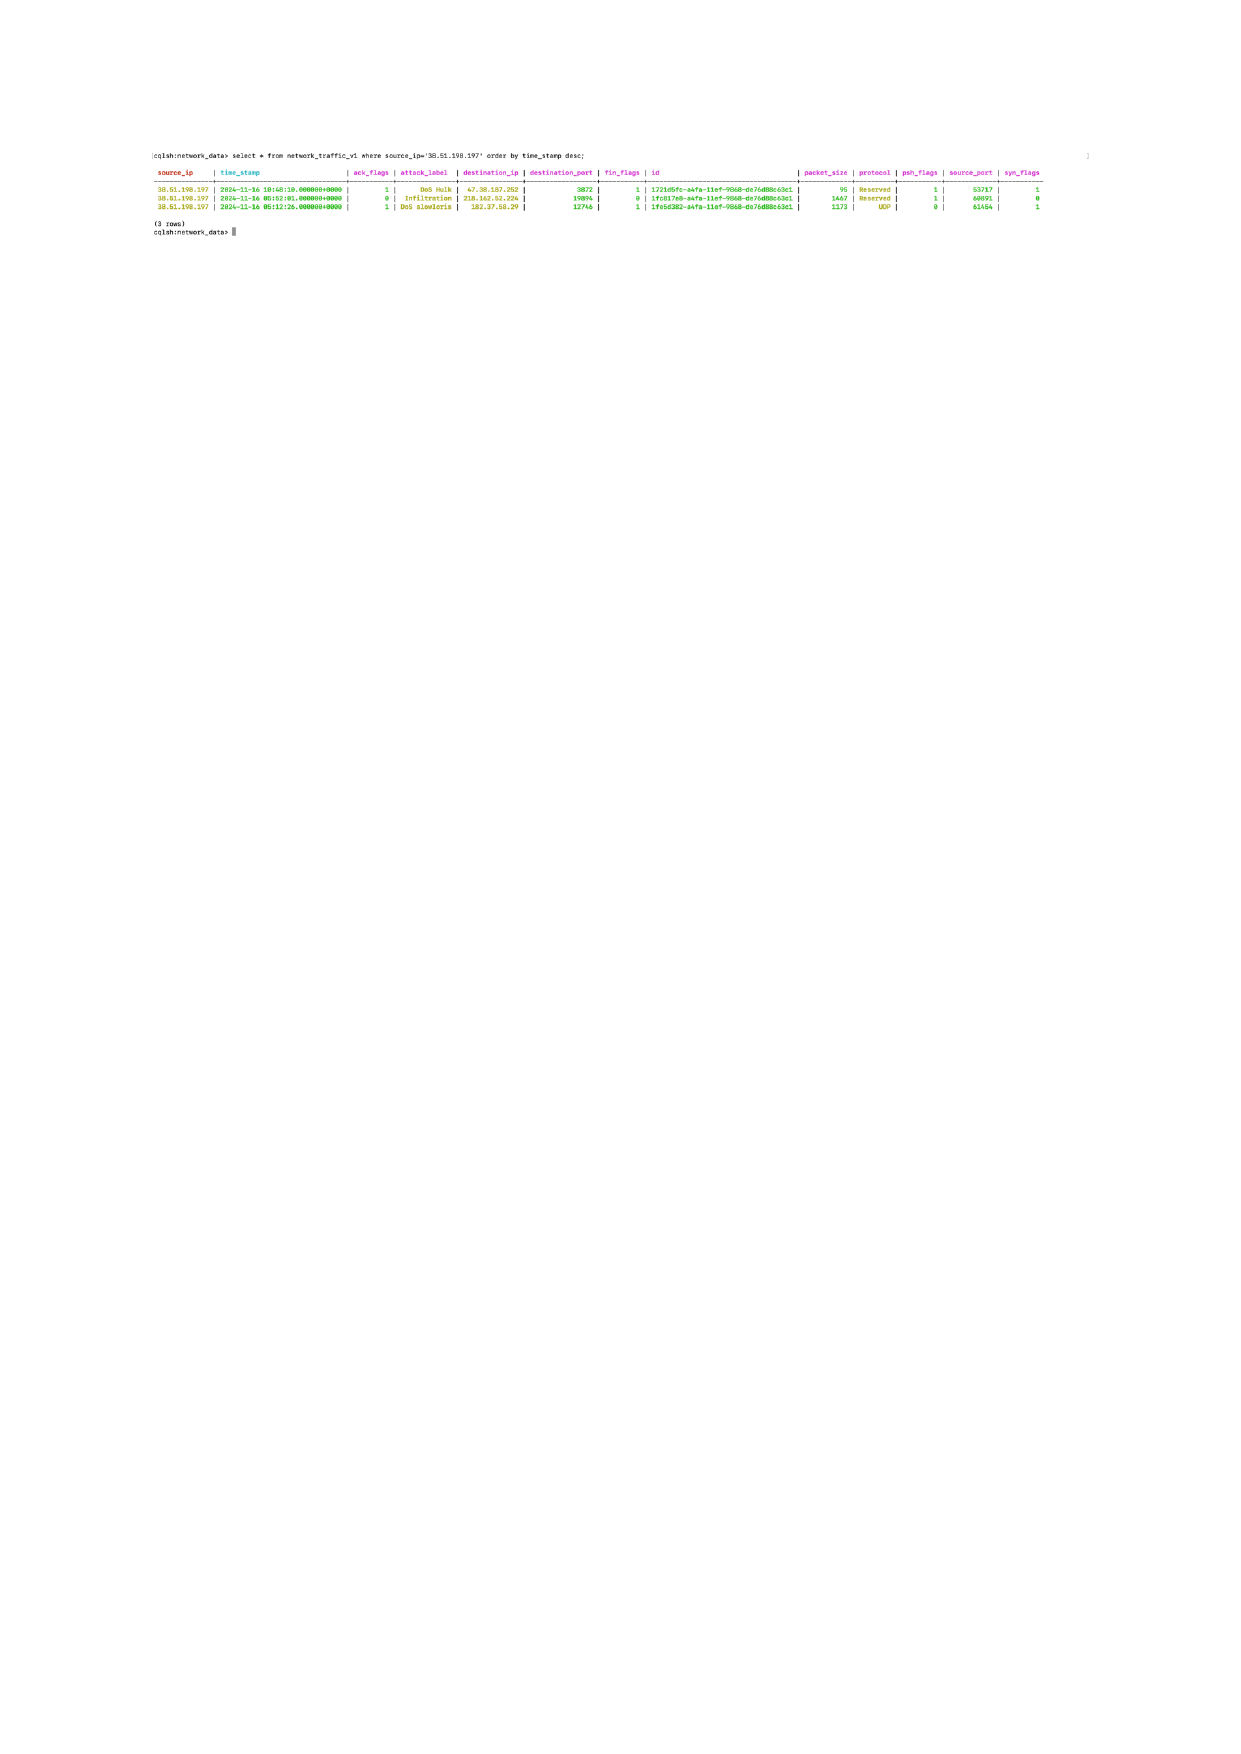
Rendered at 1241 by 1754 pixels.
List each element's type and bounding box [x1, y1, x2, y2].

picture [150, 150, 1091, 738]
